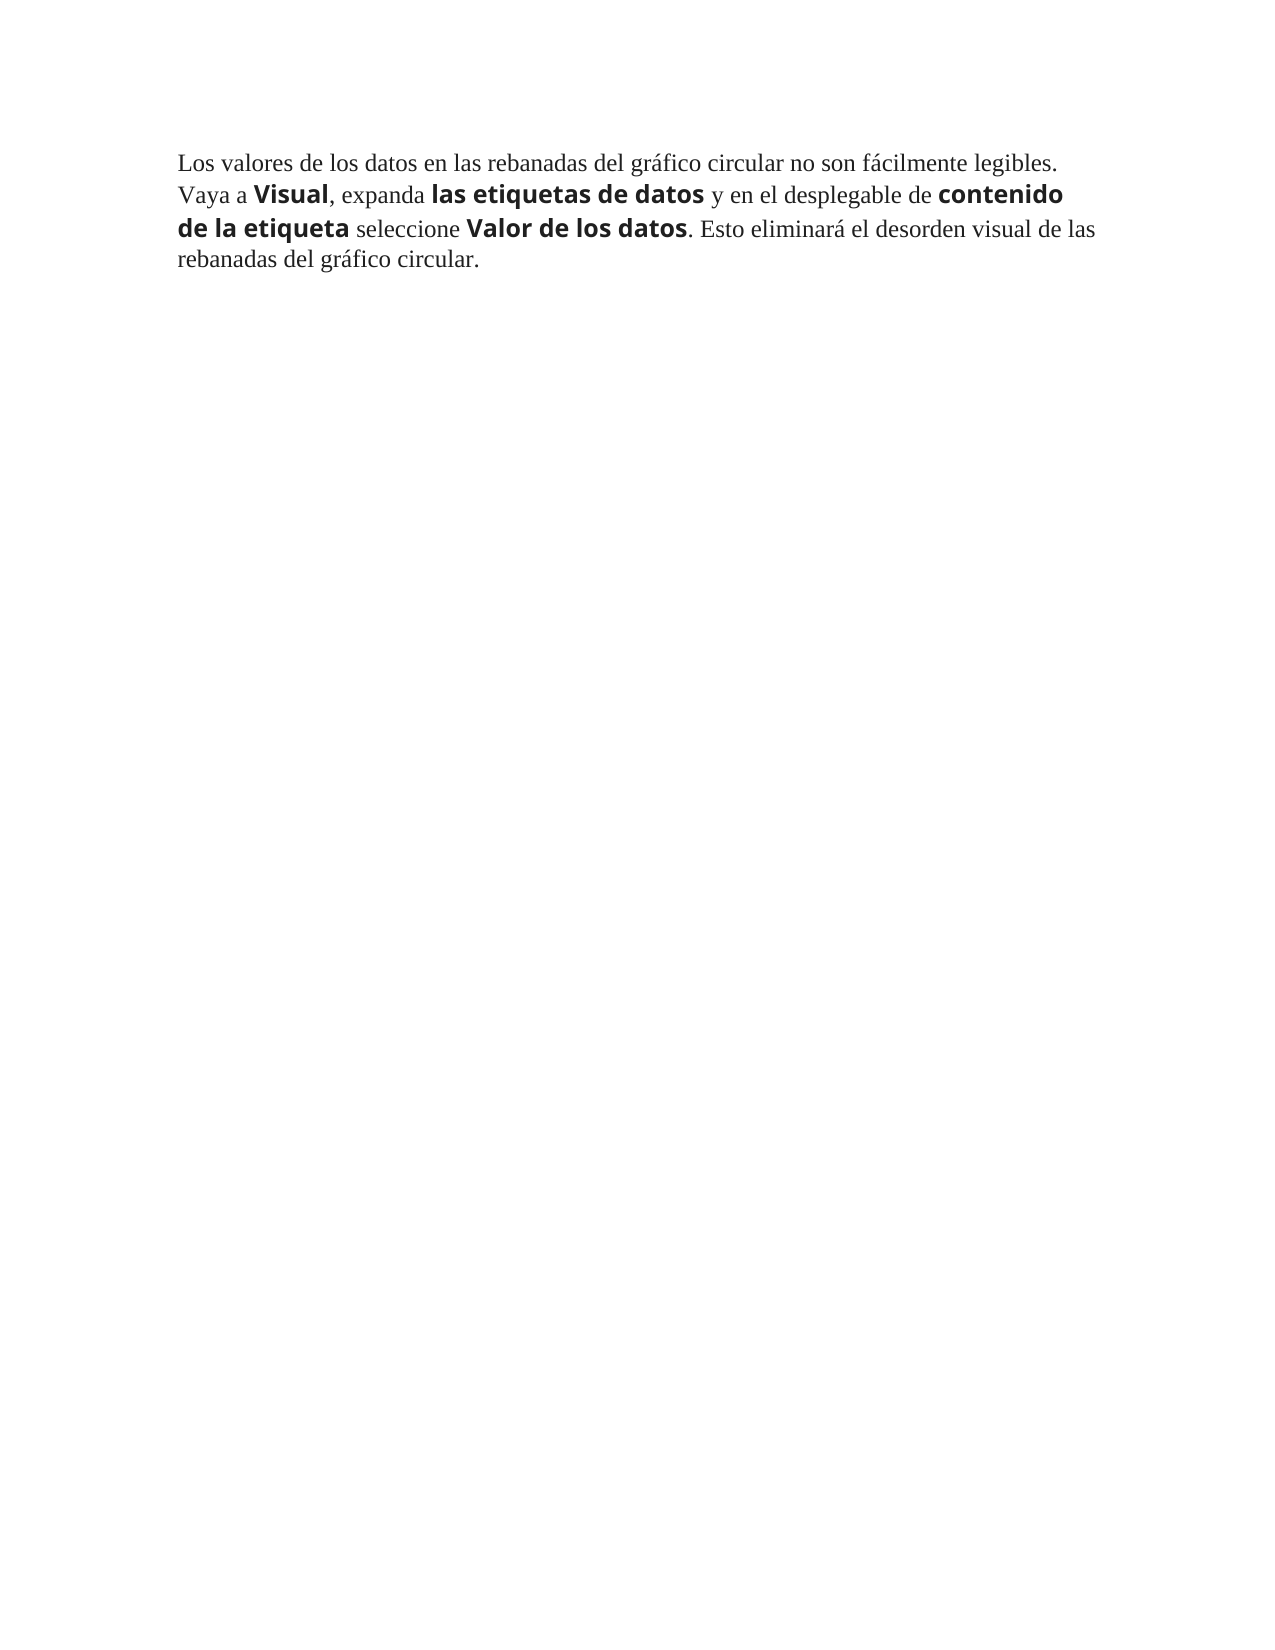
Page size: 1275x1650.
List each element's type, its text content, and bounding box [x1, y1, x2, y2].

text Los valores de los datos en las rebanadas del gráfico circular no son fácilmente legibles. Vaya a Visual, expanda las etiquetas de datos y en el desplegable de contenido de la etiqueta seleccione Valor de los datos. Esto eliminará el desorden visual de las rebanadas del gráfico circular. [177, 148, 1098, 273]
